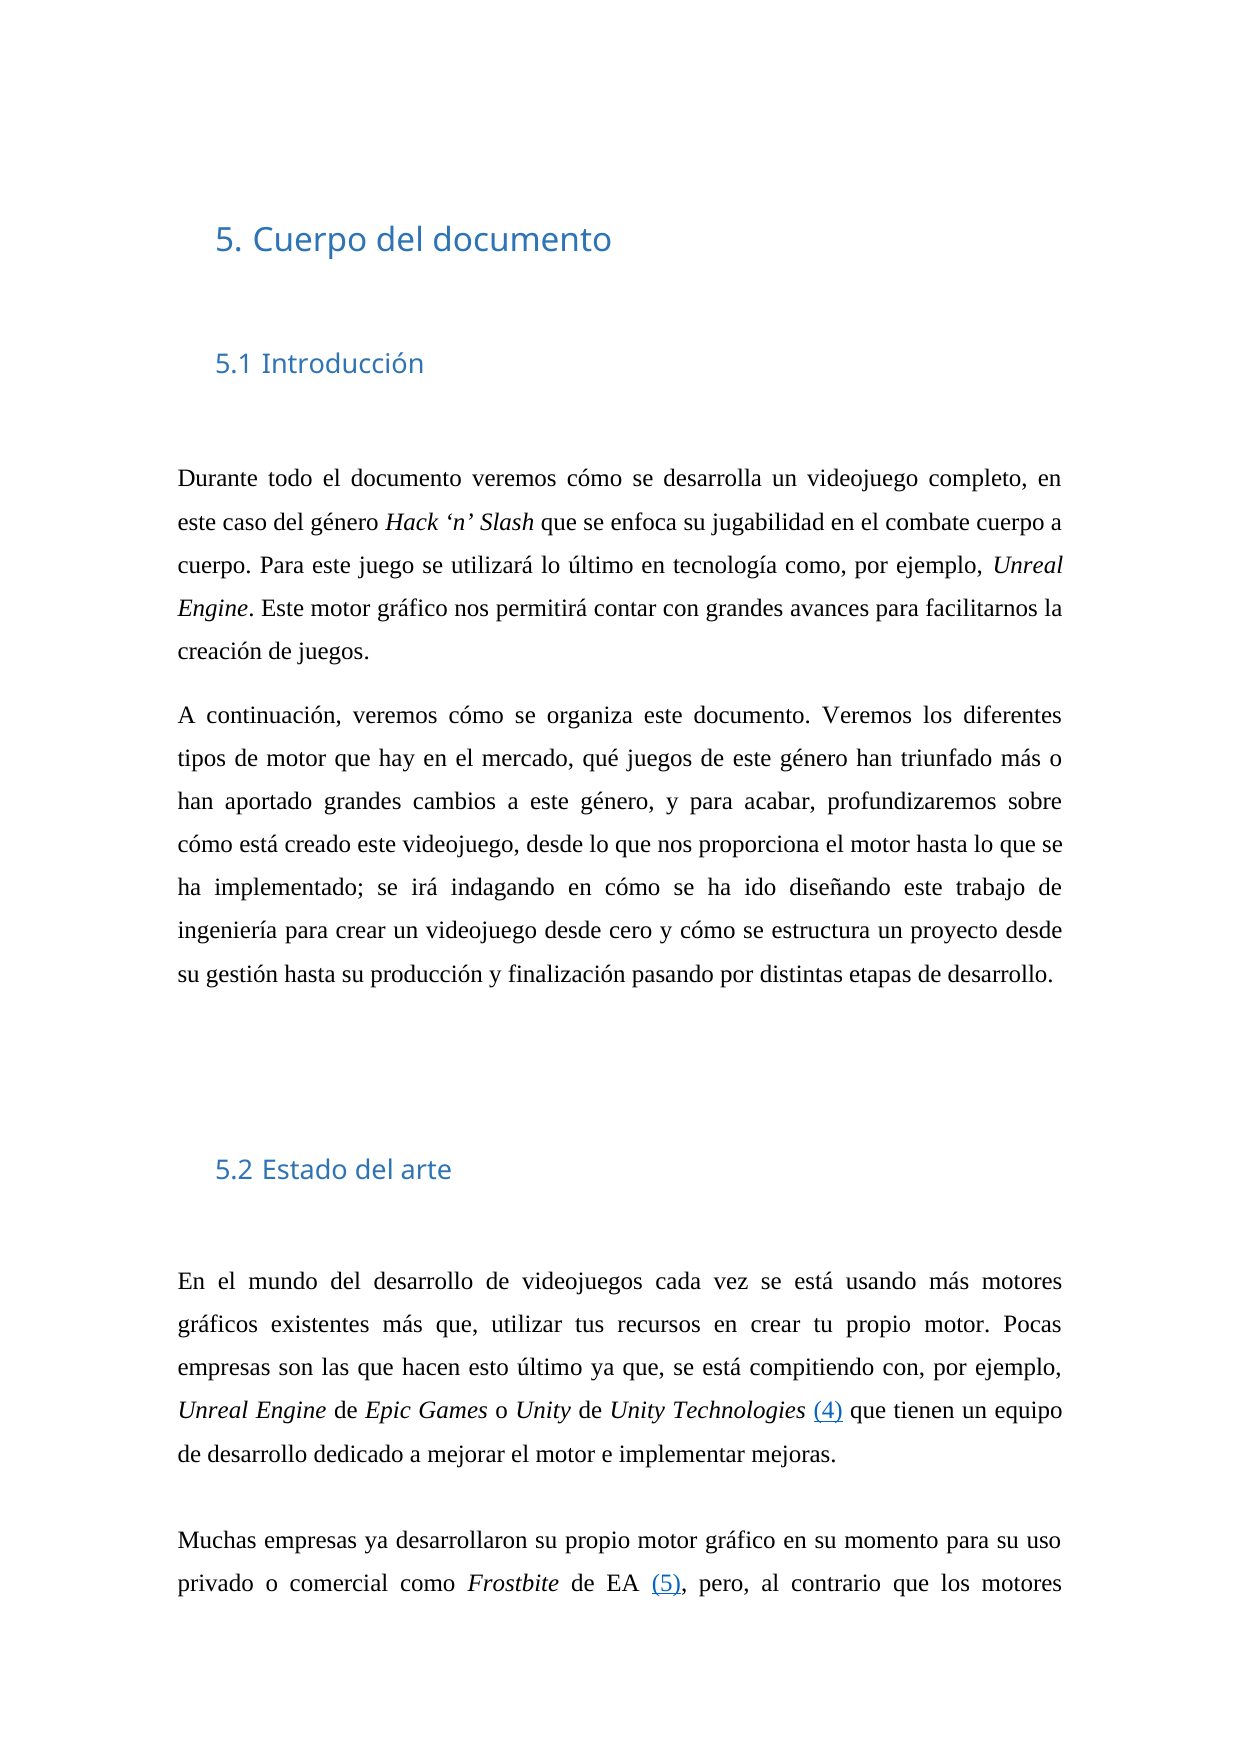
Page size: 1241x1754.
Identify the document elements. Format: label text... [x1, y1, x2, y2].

text Durante todo el documento veremos cómo se desarrolla un videojuego completo, en este caso del género Hack ‘n’ Slash que se enfoca su jugabilidad en el combate cuerpo a cuerpo. Para este juego se utilizará lo último en tecnología como, por ejemplo, Unreal Engine. Este motor gráfico nos permitirá contar con grandes avances para facilitarnos la creación de juegos. [177, 463, 1063, 665]
list En el mundo del desarrollo de videojuegos cada vez se está usando más motores gráficos existentes más que, utilizar tus recursos en crear tu propio motor. Pocas empresas son las que hacen esto último ya que, se está compitiendo con, por ejemplo, Unreal Engine de Epic Games o Unity de Unity Technologies (4) que tienen un equipo de desarrollo dedicado a mejorar el motor e implementar mejoras. [177, 1266, 1063, 1467]
subtitle Introducción [215, 344, 1063, 381]
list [177, 1525, 1063, 1597]
subtitle Cuerpo del documento [215, 216, 1063, 261]
text A continuación, veremos cómo se organiza este documento. Veremos los diferentes tipos de motor que hay en el mercado, qué juegos de este género han triunfado más o han aportado grandes cambios a este género, y para acabar, profundizaremos sobre cómo está creado este videojuego, desde lo que nos proporciona el motor hasta lo que se ha implementado; se irá indagando en cómo se ha ido diseñando este trabajo de ingeniería para crear un videojuego desde cero y cómo se estructura un proyecto desde su gestión hasta su producción y finalización pasando por distintas etapas de desarrollo. [177, 700, 1063, 987]
subtitle Estado del arte [215, 1151, 1063, 1187]
